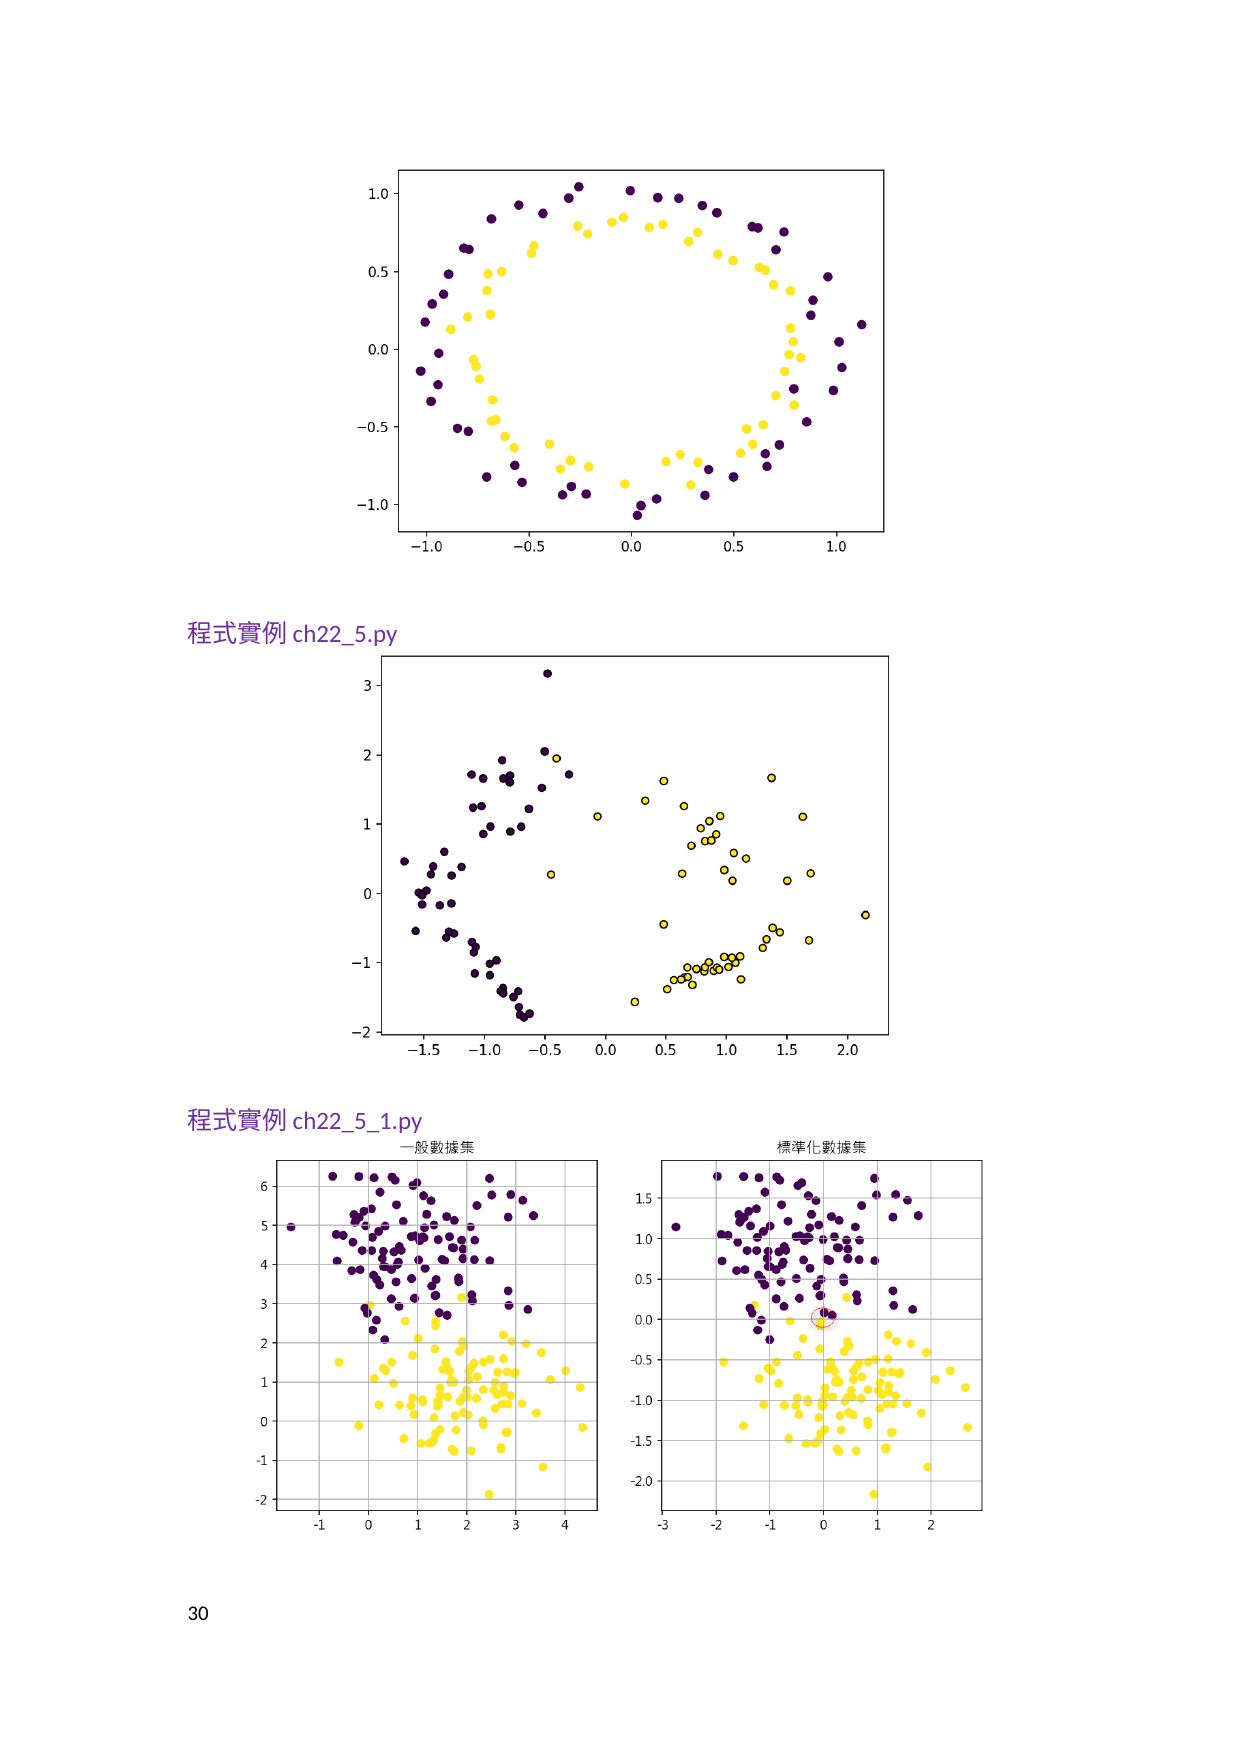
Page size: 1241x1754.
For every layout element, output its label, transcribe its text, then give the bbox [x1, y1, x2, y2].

text 程式實例ch22_5_1.py [187, 1100, 1053, 1137]
picture [347, 650, 893, 1059]
text 程式實例ch22_5.py [187, 612, 1053, 650]
picture [255, 1137, 986, 1534]
picture [352, 162, 888, 557]
